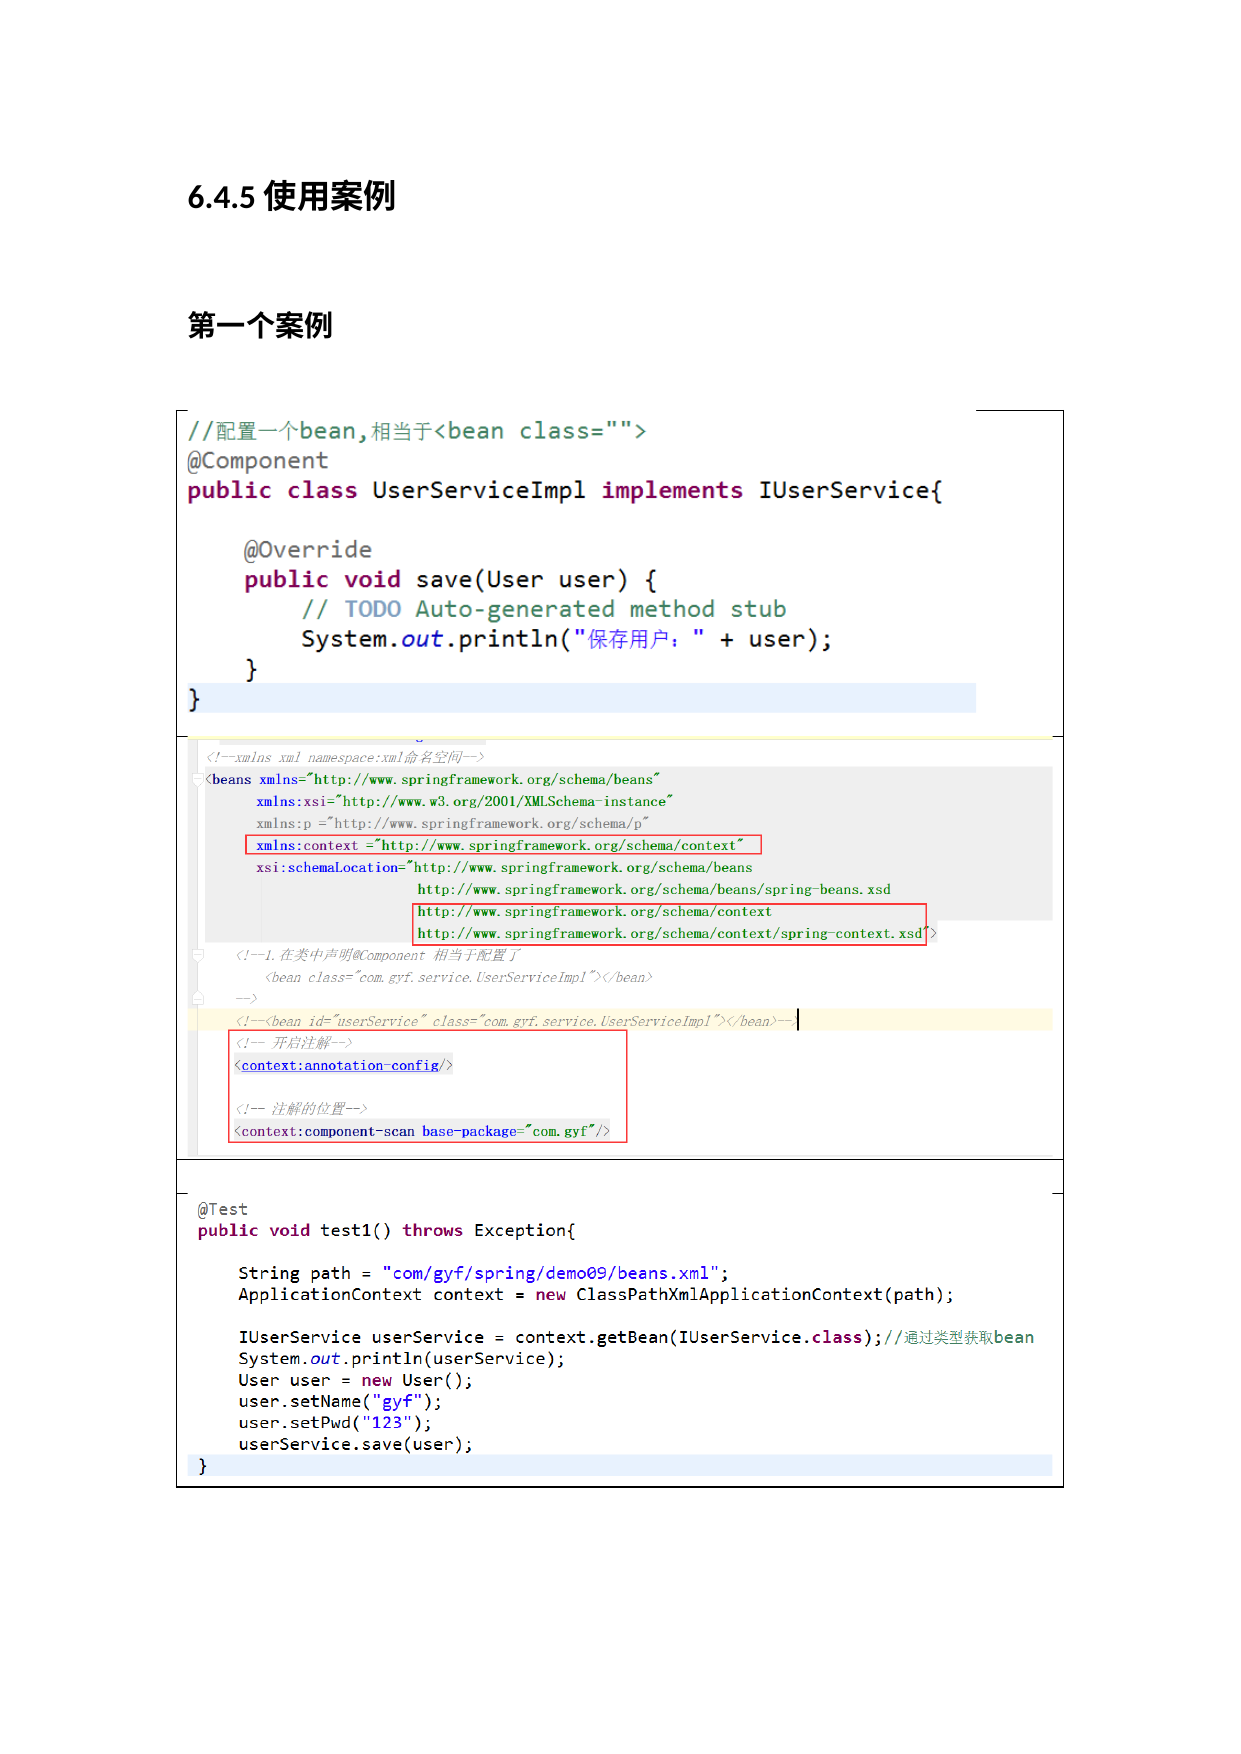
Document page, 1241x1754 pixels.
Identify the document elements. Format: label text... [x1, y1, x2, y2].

picture [187, 410, 977, 715]
table_cell [177, 1160, 1063, 1193]
table_header [177, 411, 1063, 736]
table_cell [177, 737, 1063, 1159]
table_cell [177, 1194, 1063, 1486]
subtitle 第一个案例 [187, 291, 1053, 356]
subtitle 6.4.5 使用案例 [187, 162, 1053, 227]
picture [187, 736, 1053, 1157]
picture [187, 1193, 1053, 1477]
